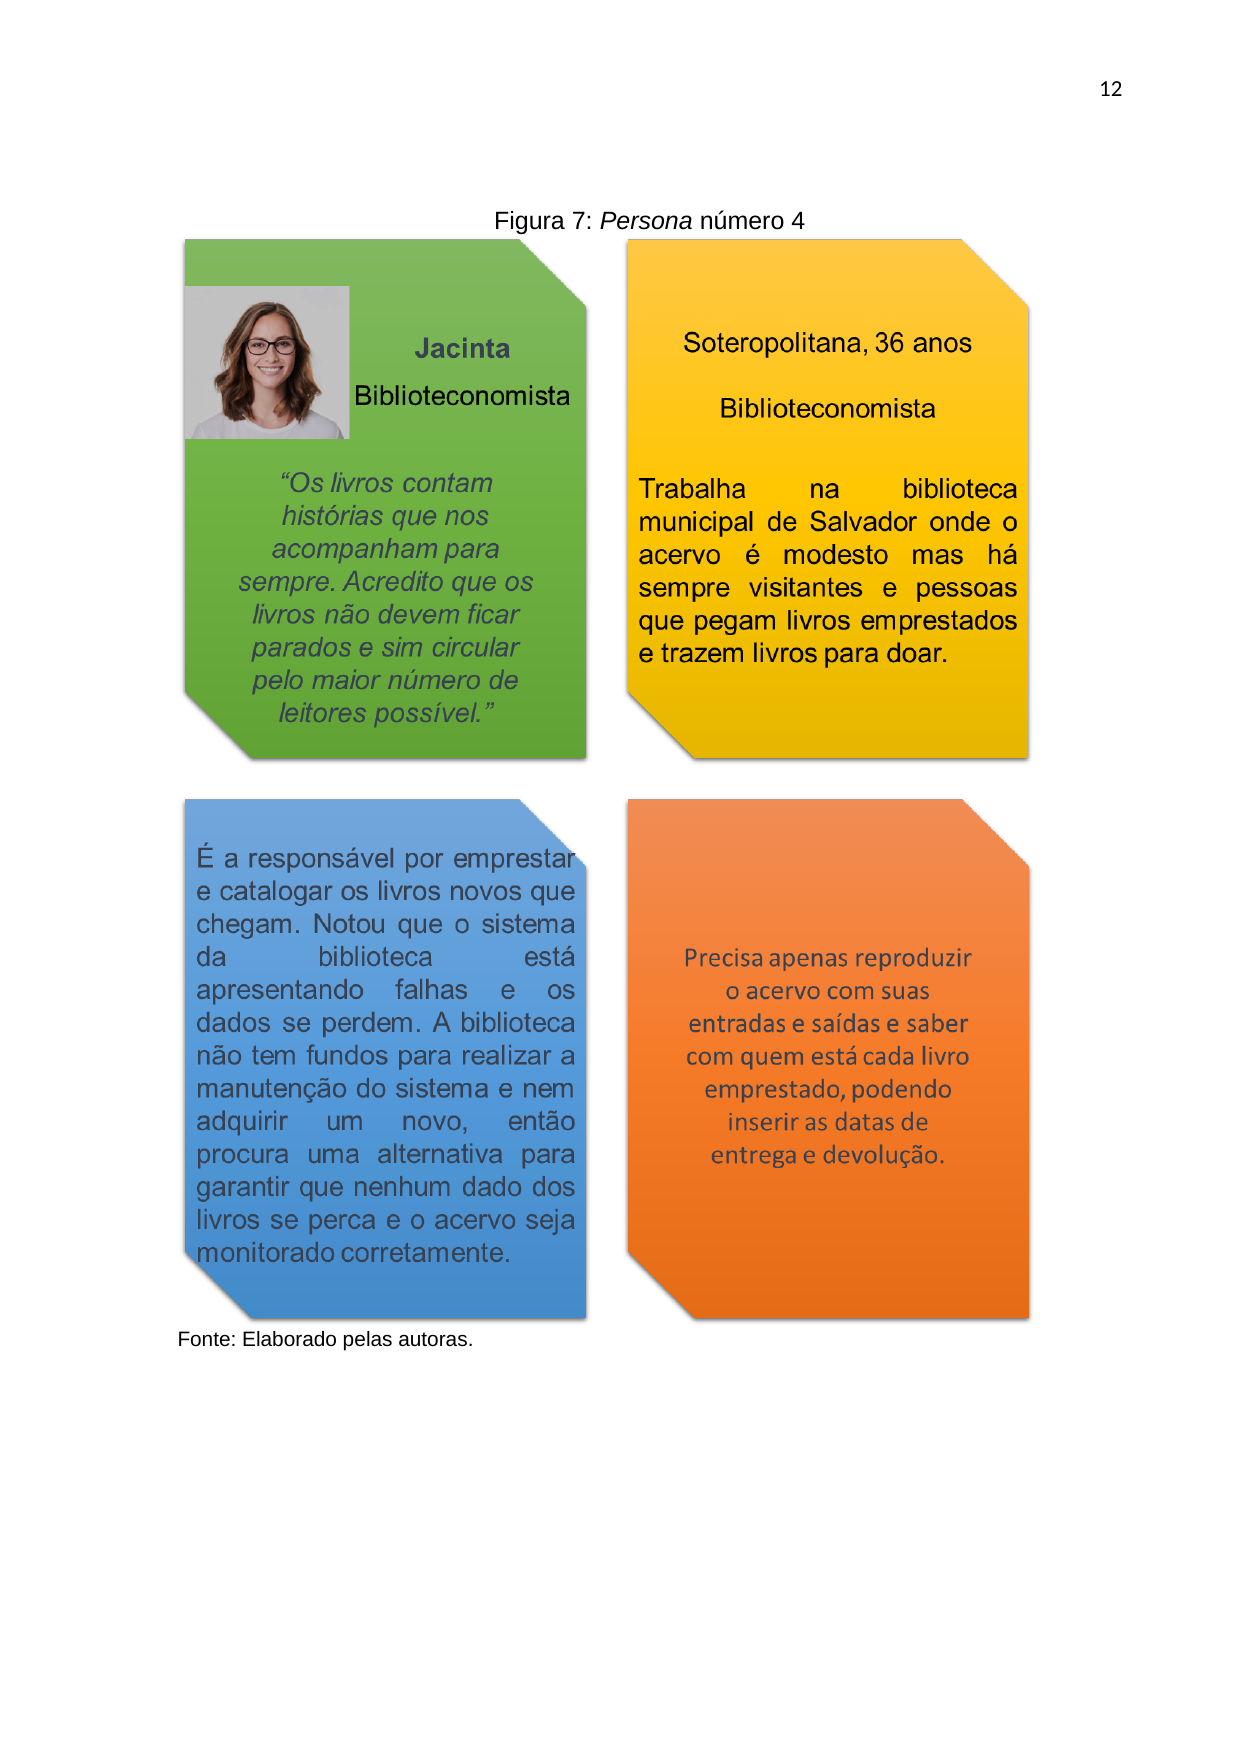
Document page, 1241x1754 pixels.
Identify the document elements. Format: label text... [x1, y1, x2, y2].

picture [177, 795, 593, 1327]
picture [177, 234, 593, 767]
text Fonte: Elaborado pelas autoras. [177, 1326, 1122, 1350]
text Figura 7: Persona número 4 [177, 206, 1122, 235]
picture [620, 234, 1035, 767]
picture [620, 795, 1036, 1327]
